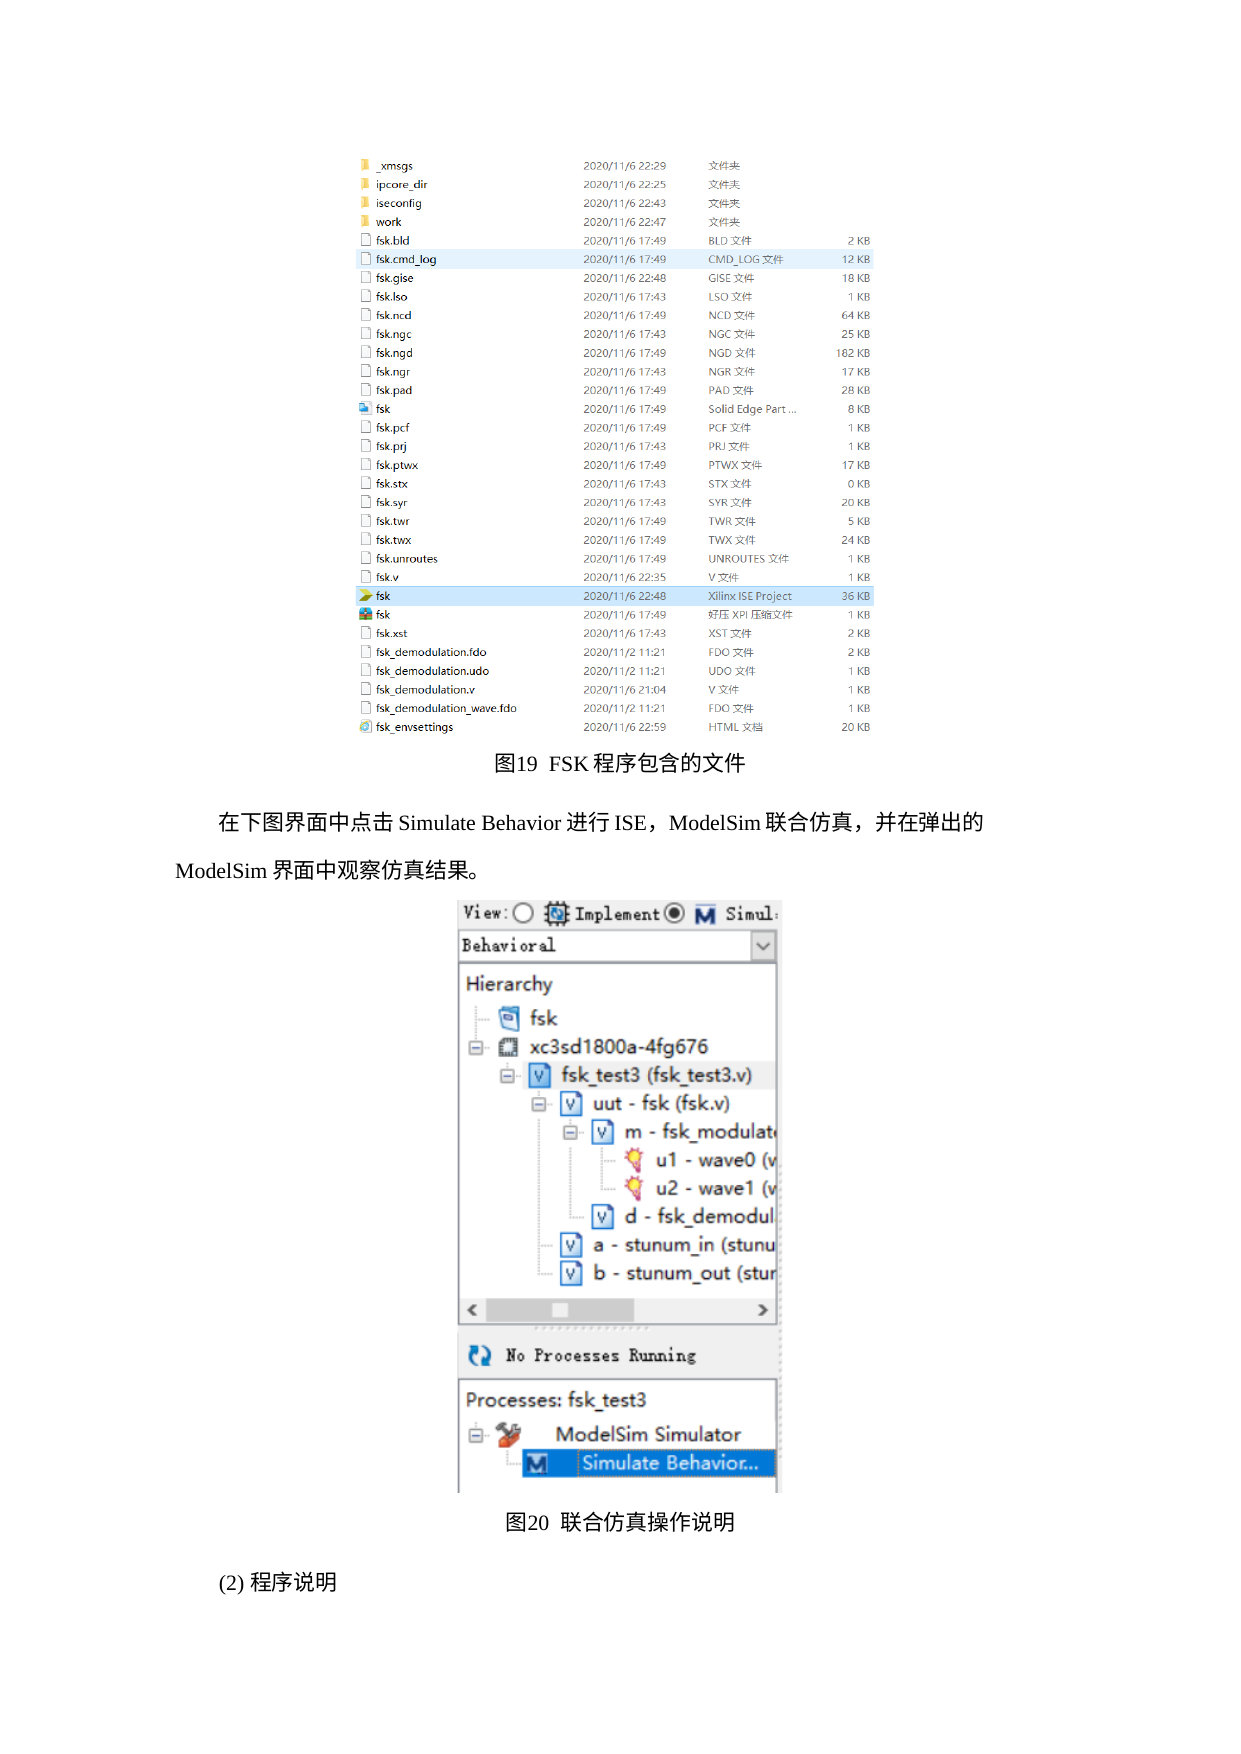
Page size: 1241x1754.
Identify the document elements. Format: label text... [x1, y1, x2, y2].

text 联合仿真操作说明 [175, 1505, 1065, 1537]
picture [355, 154, 885, 736]
picture [457, 900, 783, 1493]
text 在下图界面中点击Simulate Behavior进行ISE，ModelSim联合仿真，并在弹出的ModelSim界面中观察仿真结果。 [175, 805, 1065, 884]
text FSK程序包含的文件 [175, 748, 1065, 778]
subtitle 程序说明 [175, 1565, 1065, 1597]
